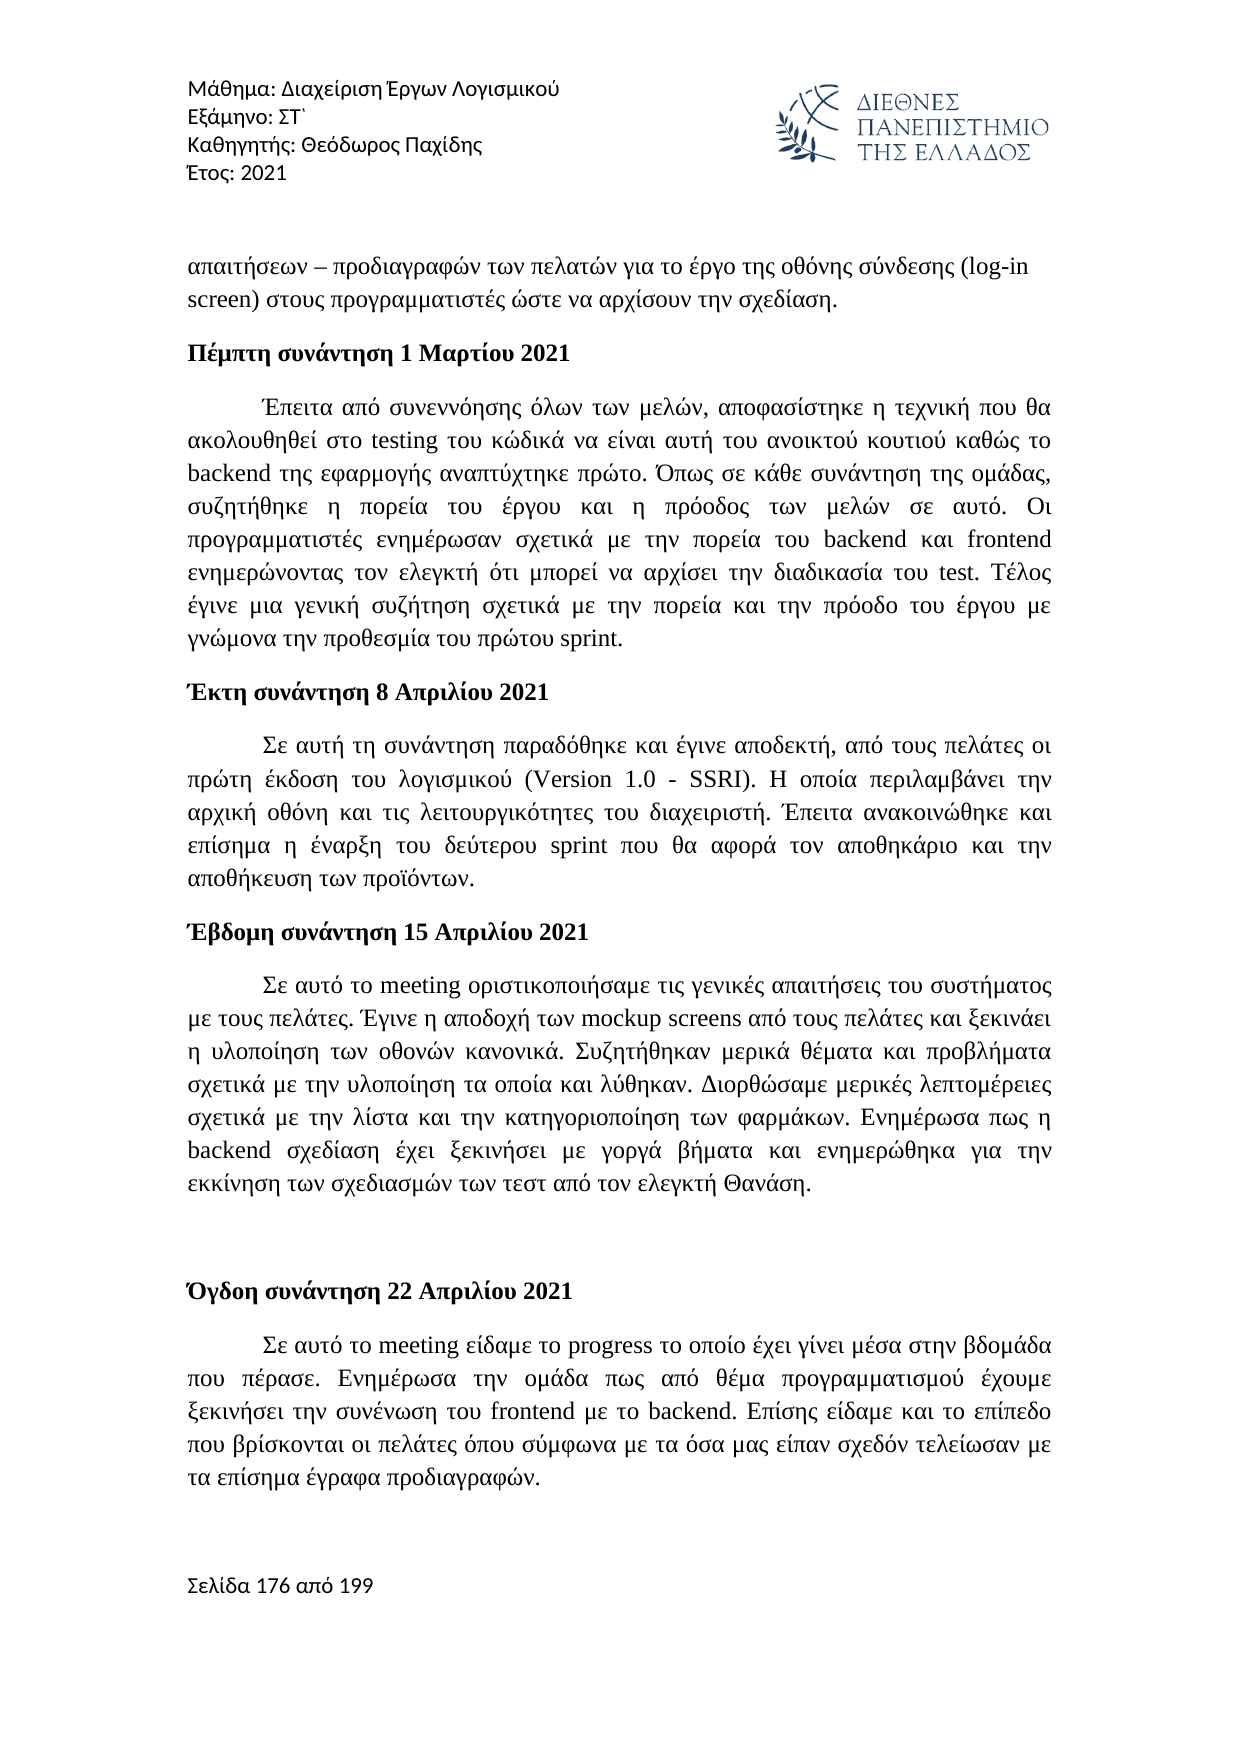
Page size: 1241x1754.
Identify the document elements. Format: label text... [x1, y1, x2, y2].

picture [752, 73, 1073, 174]
text Όγδοη συνάντηση 22 Απριλίου 2021 [187, 1276, 1053, 1305]
text Έκτη συνάντηση 8 Απριλίου 2021 [187, 677, 1053, 706]
text Πέμπτη συνάντηση 1 Μαρτίου 2021 [187, 338, 1053, 367]
text Έβδομη συνάντηση 15 Απριλίου 2021 [187, 917, 1053, 945]
text Σε αυτό το meeting οριστικοποιήσαμε τις γενικές απαιτήσεις του συστήματος με τους πελάτες. Έγινε η αποδοχή των mockup screens από τους πελάτες και ξεκινάει η υλοποίηση των οθονών κανονικά. Συζητήθηκαν μερικά θέματα και προβλήματα σχετικά με την υλοποίηση τα οποία και λύθηκαν. Διορθώσαμε μερικές λεπτομέρειες σχετικά με την λίστα και την κατηγοριοποίηση των φαρμάκων. Ενημέρωσα πως η backend σχεδίαση έχει ξεκινήσει με γοργά βήματα και ενημερώθηκα για την εκκίνηση των σχεδιασμών των τεστ από τον ελεγκτή Θανάση. [187, 970, 1053, 1197]
text Σε αυτή τη συνάντηση παραδόθηκε και έγινε αποδεκτή, από τους πελάτες οι πρώτη έκδοση του λογισμικού (Version 1.0 - SSRI). Η οποία περιλαμβάνει την αρχική οθόνη και τις λειτουργικότητες του διαχειριστή. Έπειτα ανακοινώθηκε και επίσημα η έναρξη του δεύτερου sprint που θα αφορά τον αποθηκάριο και την αποθήκευση των προϊόντων. [187, 731, 1053, 891]
text Σε αυτό το meeting είδαμε το progress το οποίο έχει γίνει μέσα στην βδομάδα που πέρασε. Ενημέρωσα την ομάδα πως από θέμα προγραμματισμού έχουμε ξεκινήσει την συνένωση του frontend με το backend. Επίσης είδαμε και το επίπεδο που βρίσκονται οι πελάτες όπου σύμφωνα με τα όσα μας είπαν σχεδόν τελείωσαν με τα επίσημα έγραφα προδιαγραφών. [187, 1330, 1053, 1491]
text Έπειτα από συνεννόησης όλων των μελών, αποφασίστηκε η τεχνική που θα ακολουθηθεί στο testing του κώδικά να είναι αυτή του ανοικτού κουτιού καθώς το backend της εφαρμογής αναπτύχτηκε πρώτο. Όπως σε κάθε συνάντηση της ομάδας, συζητήθηκε η πορεία του έργου και η πρόοδος των μελών σε αυτό. Οι προγραμματιστές ενημέρωσαν σχετικά με την πορεία του backend και frontend ενημερώνοντας τον ελεγκτή ότι μπορεί να αρχίσει την διαδικασία του test. Τέλος έγινε μια γενική συζήτηση σχετικά με την πορεία και την πρόοδο του έργου με γνώμονα την προθεσμία του πρώτου sprint. [187, 392, 1053, 652]
